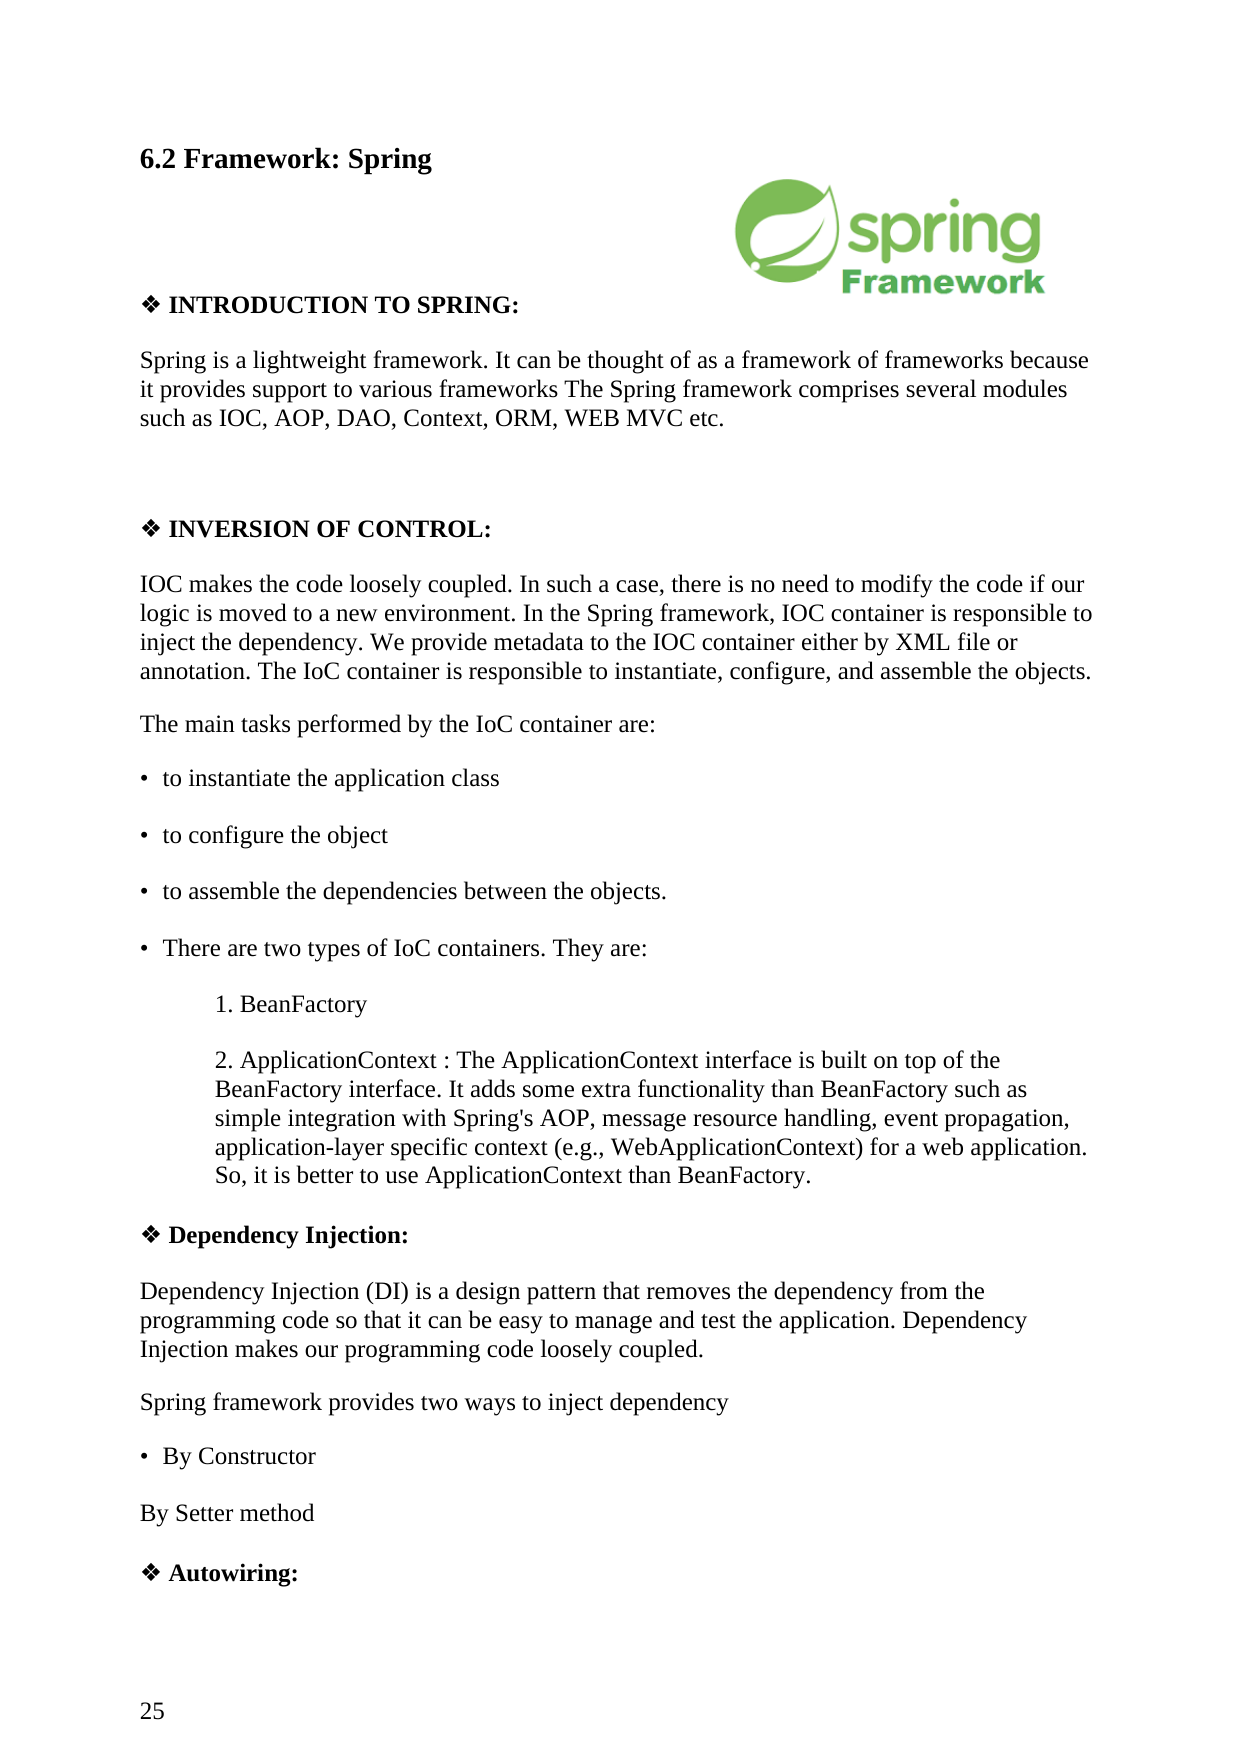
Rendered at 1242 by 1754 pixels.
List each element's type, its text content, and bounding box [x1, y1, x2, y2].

text ❖ Autowiring: [139, 1555, 1098, 1589]
text By Setter method [139, 1498, 1098, 1526]
text Dependency Injection (DI) is a design pattern that removes the dependency from the programming code so that it can be easy to manage and test the application. Dependency Injection makes our programming code loosely coupled. [139, 1276, 1098, 1362]
text ❖ INVERSION OF CONTROL: [139, 511, 1098, 544]
text ❖ INTRODUCTION TO SPRING: [139, 286, 1098, 321]
list There are two types of IoC containers. They are: [139, 933, 1098, 961]
picture [721, 148, 1061, 309]
text Spring framework provides two ways to inject dependency [139, 1387, 1098, 1416]
text IOC makes the code loosely coupled. In such a case, there is no need to modify the code if our logic is moved to a new environment. In the Spring framework, IOC container is responsible to inject the dependency. We provide metadata to the IOC container either by XML file or annotation. The IoC container is responsible to instantiate, configure, and assemble the objects. [139, 569, 1098, 684]
text 2. ApplicationContext : The ApplicationContext interface is built on top of the BeanFactory interface. It adds some extra functionality than BeanFactory such as simple integration with Spring's AOP, message resource handling, event propagation, application-layer specific context (e.g., WebApplicationContext) for a web application. So, it is better to use ApplicationContext than BeanFactory. [214, 1046, 1098, 1189]
list to assemble the dependencies between the objects. [139, 876, 1098, 905]
text Spring is a lightweight framework. It can be thought of as a framework of frameworks because it provides support to various frameworks The Spring framework comprises several modules such as IOC, AOP, DAO, Context, ORM, WEB MVC etc. [139, 346, 1098, 432]
text 6.2 Framework: Spring [139, 142, 1098, 175]
list to instantiate the application class [139, 763, 1098, 792]
text The main tasks performed by the IoC container are: [139, 709, 1098, 738]
text ❖ Dependency Injection: [139, 1217, 1098, 1251]
text 1. BeanFactory [214, 989, 1098, 1018]
list to configure the object [139, 820, 1098, 848]
list By Constructor [139, 1441, 1098, 1470]
